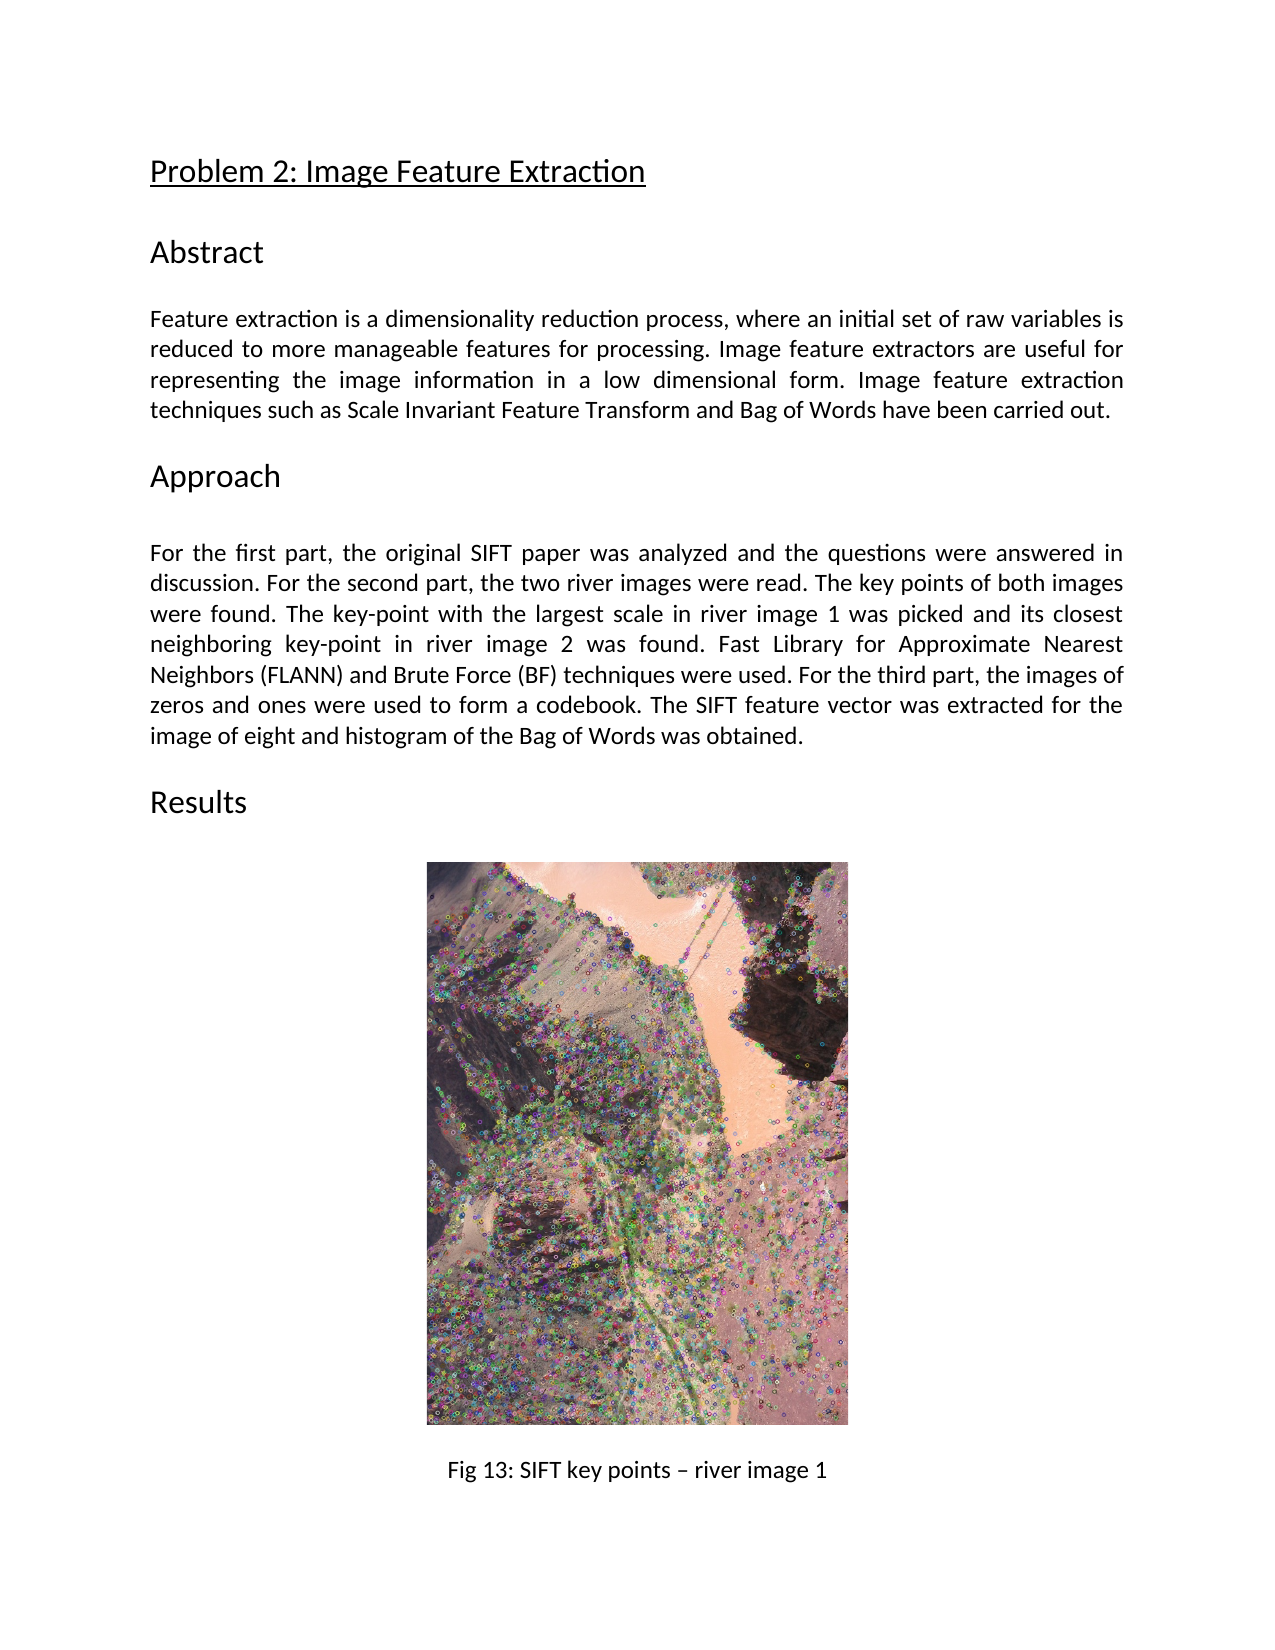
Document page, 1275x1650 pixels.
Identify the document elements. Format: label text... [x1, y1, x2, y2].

text Results [150, 781, 1125, 822]
text For the first part, the original SIFT paper was analyzed and the questions were answered in discussion. For the second part, the two river images were read. The key points of both images were found. The key-point with the largest scale in river image 1 was picked and its closest neighboring key-point in river image 2 was found. Fast Library for Approximate Nearest Neighbors (FLANN) and Brute Force (BF) techniques were used. For the third part, the images of zeros and ones were used to form a codebook. The SIFT feature vector was extracted for the image of eight and histogram of the Bag of Words was obtained. [150, 537, 1125, 750]
text Approach [150, 455, 1125, 496]
text Fig 13: SIFT key points – river image 1 [150, 1455, 1125, 1485]
text Feature extraction is a dimensionality reduction process, where an initial set of raw variables is reduced to more manageable features for processing. Image feature extractors are useful for representing the image information in a low dimensional form. Image feature extraction techniques such as Scale Invariant Feature Transform and Bag of Words have been carried out. [150, 303, 1125, 425]
text Problem 2: Image Feature Extraction [150, 150, 1125, 191]
picture [426, 862, 849, 1425]
text Abstract [150, 231, 1125, 272]
